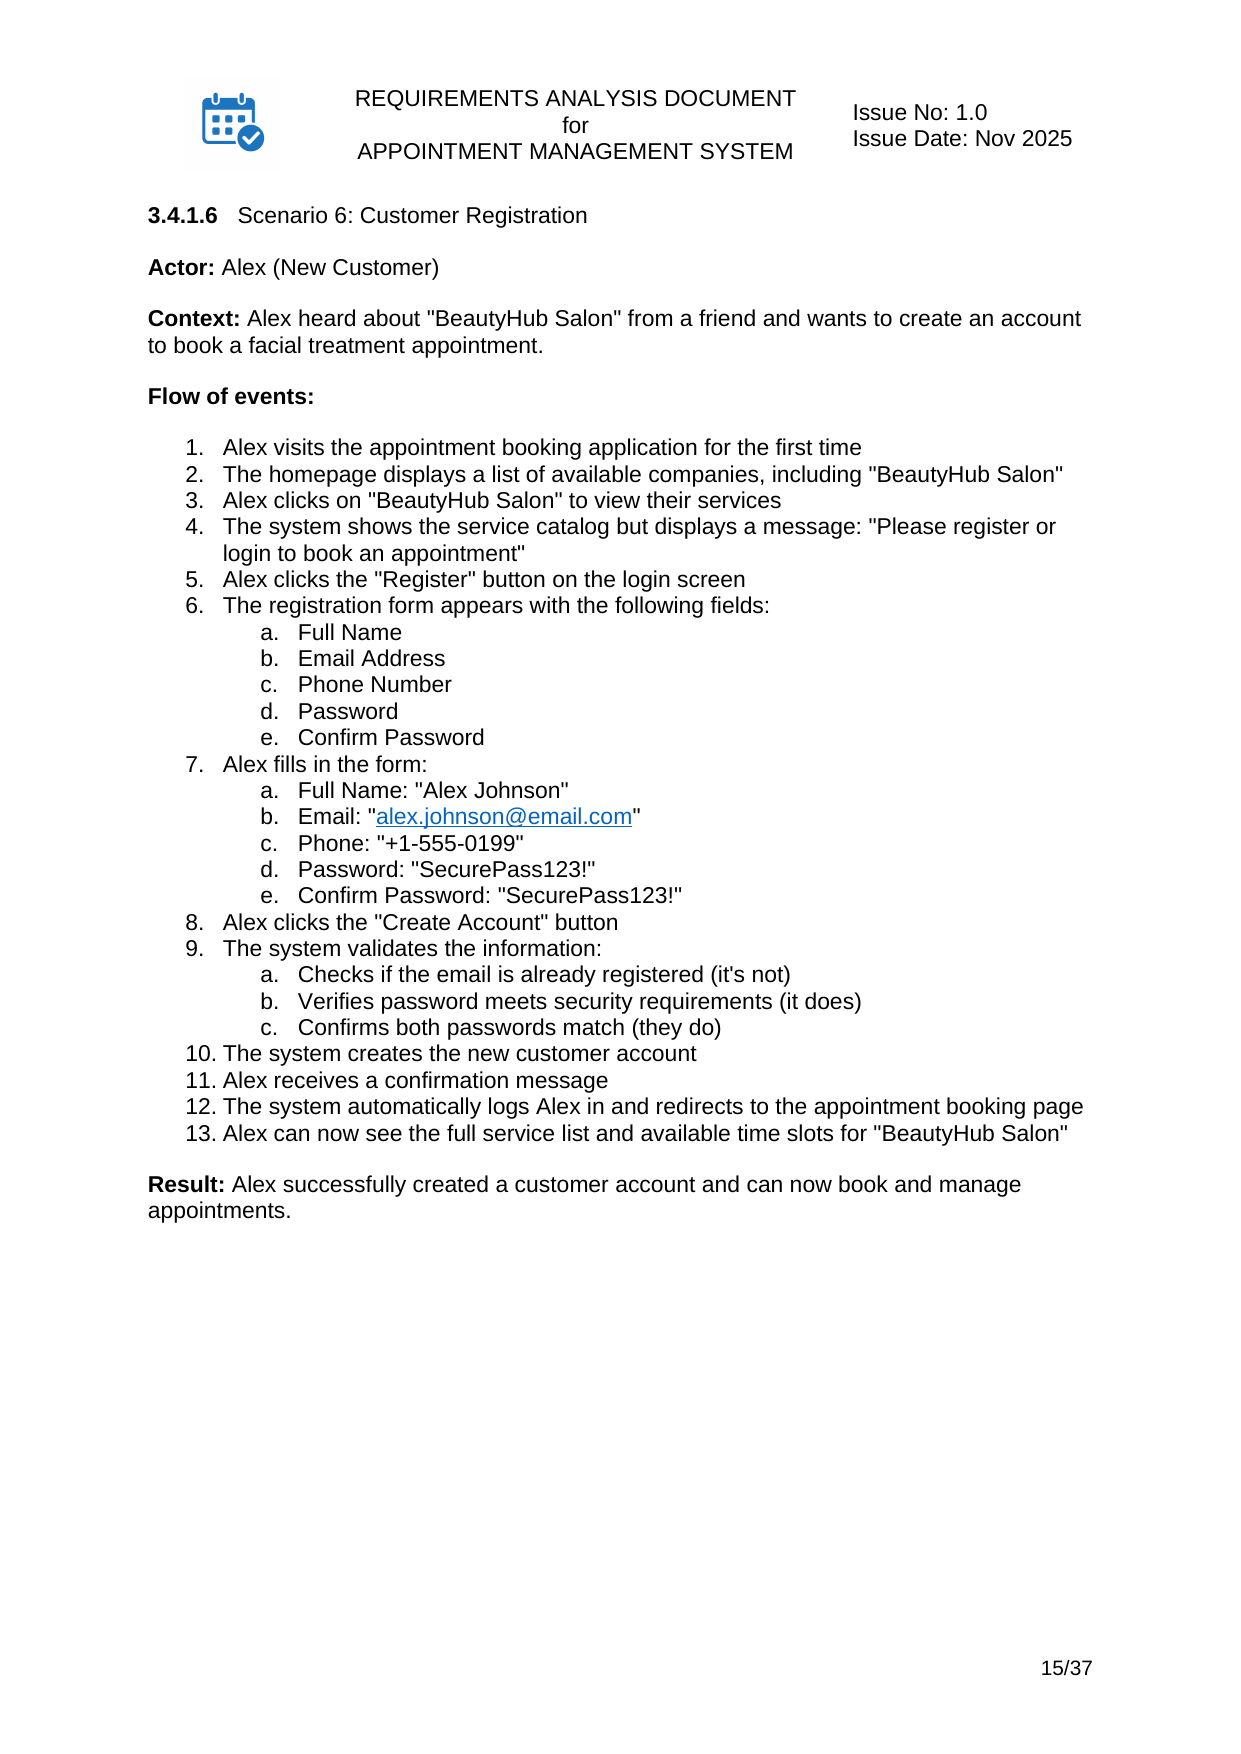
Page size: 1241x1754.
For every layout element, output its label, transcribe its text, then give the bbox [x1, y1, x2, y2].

list The registration form appears with the following fields: [185, 592, 1093, 619]
list Confirm Password [260, 724, 1093, 751]
list Alex clicks on "BeautyHub Salon" to view their services [185, 487, 1093, 513]
list Password: "SecurePass123!" [260, 856, 1093, 882]
list Email: "alex.johnson@email.com" [260, 803, 1093, 829]
subtitle Scenario 6: Customer Registration [148, 202, 1093, 229]
list The homepage displays a list of available companies, including "BeautyHub Salon" [185, 461, 1093, 487]
list Alex fills in the form: [185, 751, 1093, 777]
list Checks if the email is already registered (it's not) [260, 961, 1093, 988]
list The system validates the information: [185, 935, 1093, 961]
list Confirms both passwords match (they do) [260, 1014, 1093, 1040]
list Email Address [260, 645, 1093, 671]
list Phone: "+1-555-0199" [260, 829, 1093, 856]
text Flow of events: [148, 383, 1093, 409]
list The system automatically logs Alex in and redirects to the appointment booking page [185, 1093, 1093, 1119]
list Confirm Password: "SecurePass123!" [260, 882, 1093, 909]
list Verifies password meets security requirements (it does) [260, 988, 1093, 1014]
list Full Name: "Alex Johnson" [260, 777, 1093, 803]
list Full Name [260, 619, 1093, 645]
list Phone Number [260, 671, 1093, 698]
list The system creates the new customer account [185, 1040, 1093, 1067]
list Password [260, 698, 1093, 724]
text Result: Alex successfully created a customer account and can now book and manage appointments. [148, 1171, 1093, 1223]
list Alex receives a confirmation message [185, 1067, 1093, 1093]
list Alex clicks the "Create Account" button [185, 909, 1093, 935]
list Alex visits the appointment booking application for the first time [185, 434, 1093, 461]
picture [184, 77, 280, 173]
text Actor: Alex (New Customer) [148, 254, 1093, 280]
list The system shows the service catalog but displays a message: "Please register or login to book an appointment" [185, 513, 1093, 566]
list Alex clicks the "Register" button on the login screen [185, 566, 1093, 592]
text Context: Alex heard about "BeautyHub Salon" from a friend and wants to create an account to book a facial treatment appointment. [148, 305, 1093, 358]
list Alex can now see the full service list and available time slots for "BeautyHub Salon" [185, 1119, 1093, 1146]
